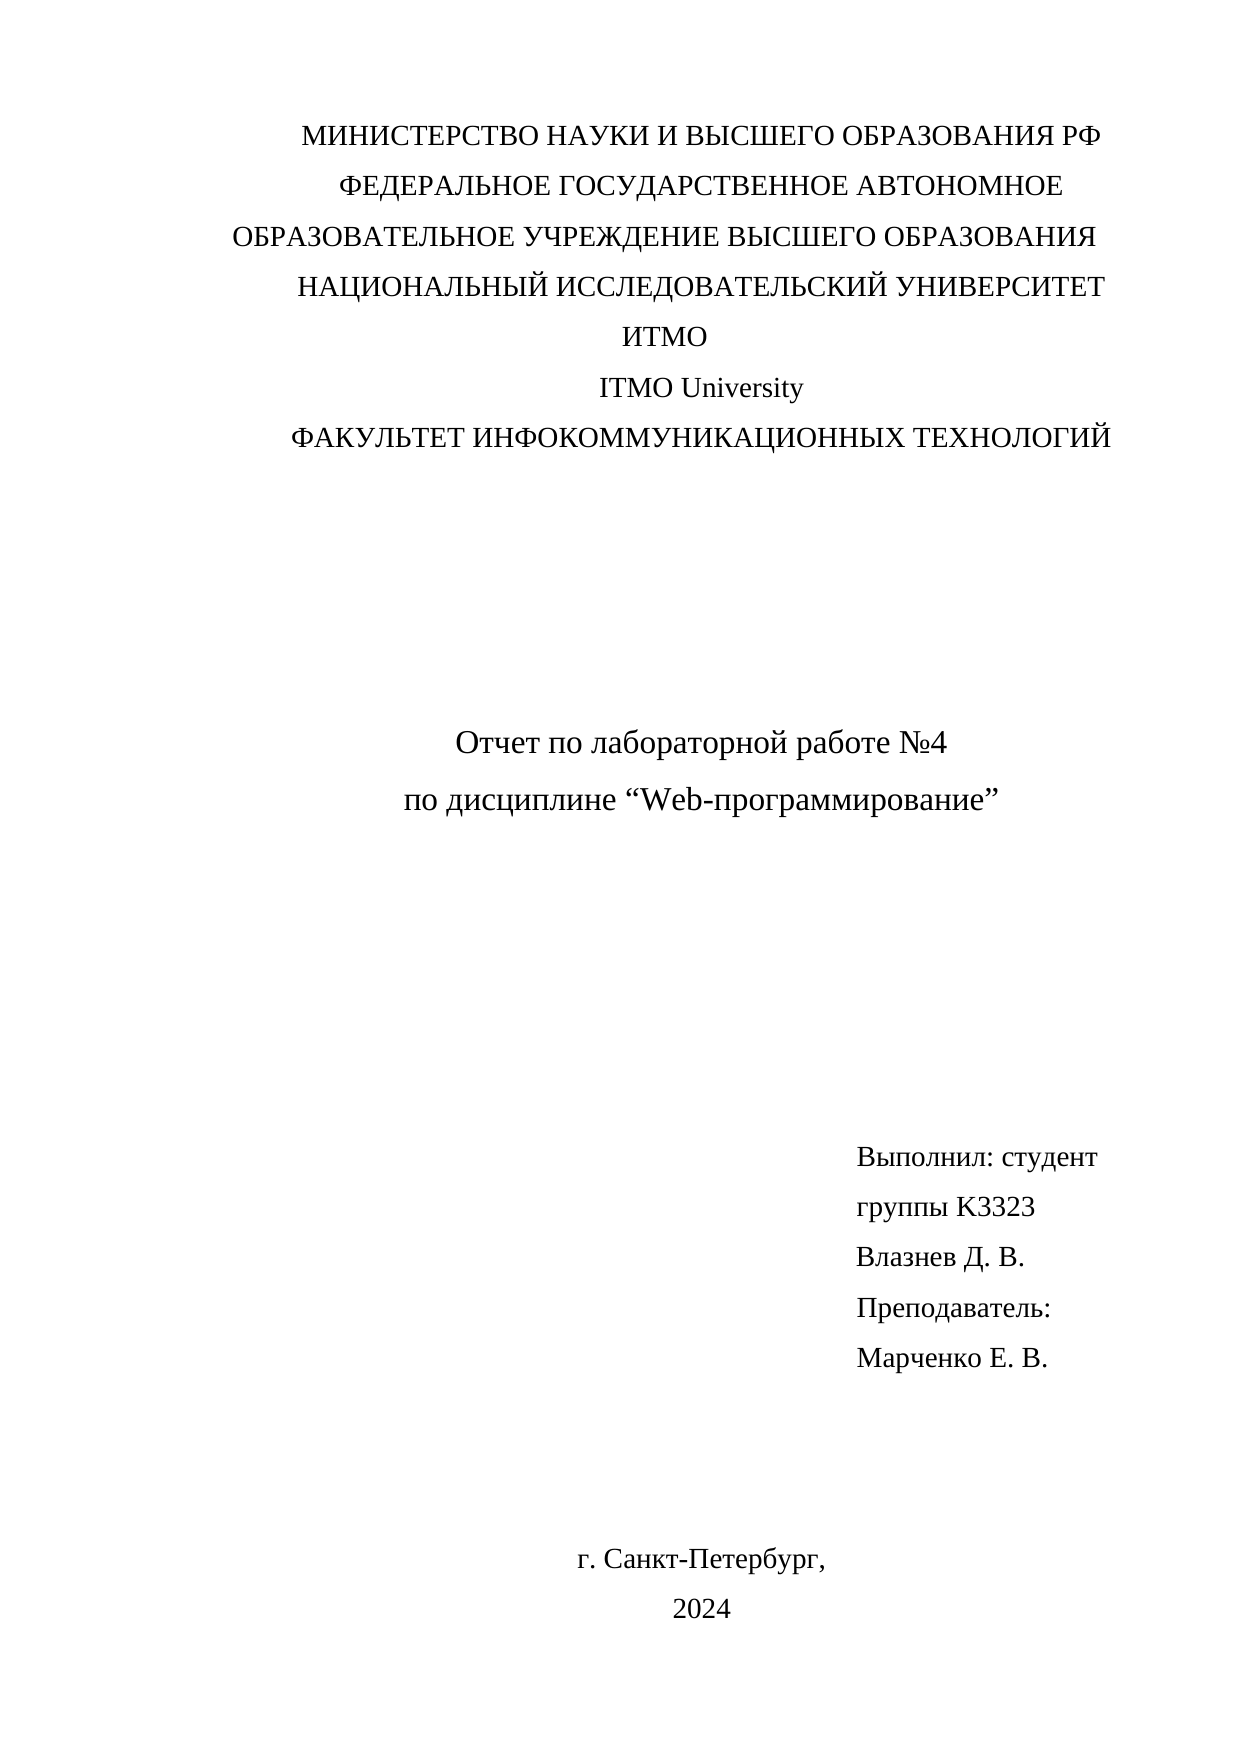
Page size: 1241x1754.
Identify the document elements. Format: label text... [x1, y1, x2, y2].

text 2024 [177, 1592, 1152, 1625]
text Преподаватель: [783, 1290, 1152, 1323]
text НАЦИОНАЛЬНЫЙ ИССЛЕДОВАТЕЛЬСКИЙ УНИВЕРСИТЕТ ИТМО [177, 269, 1152, 353]
text ITMO University [177, 370, 1152, 403]
text по дисциплине “Web-программирование” [177, 779, 1152, 818]
text Марченко Е. В. [783, 1340, 1152, 1373]
text группы K3323 Влазнев Д. В. [841, 1189, 1152, 1273]
text МИНИСТЕРСТВО НАУКИ И ВЫСШЕГО ОБРАЗОВАНИЯ РФ [177, 118, 1152, 152]
text Выполнил: студент [783, 1139, 1152, 1172]
text Отчет по лабораторной работе №4 [177, 722, 1152, 760]
text ФЕДЕРАЛЬНОЕ ГОСУДАРСТВЕННОЕ АВТОНОМНОЕ ОБРАЗОВАТЕЛЬНОЕ УЧРЕЖДЕНИЕ ВЫСШЕГО ОБРАЗОВАНИЯ [177, 168, 1152, 252]
text г. Санкт-Петербург, [177, 1541, 1152, 1575]
text ФАКУЛЬТЕТ ИНФОКОММУНИКАЦИОННЫХ ТЕХНОЛОГИЙ [177, 420, 1152, 453]
